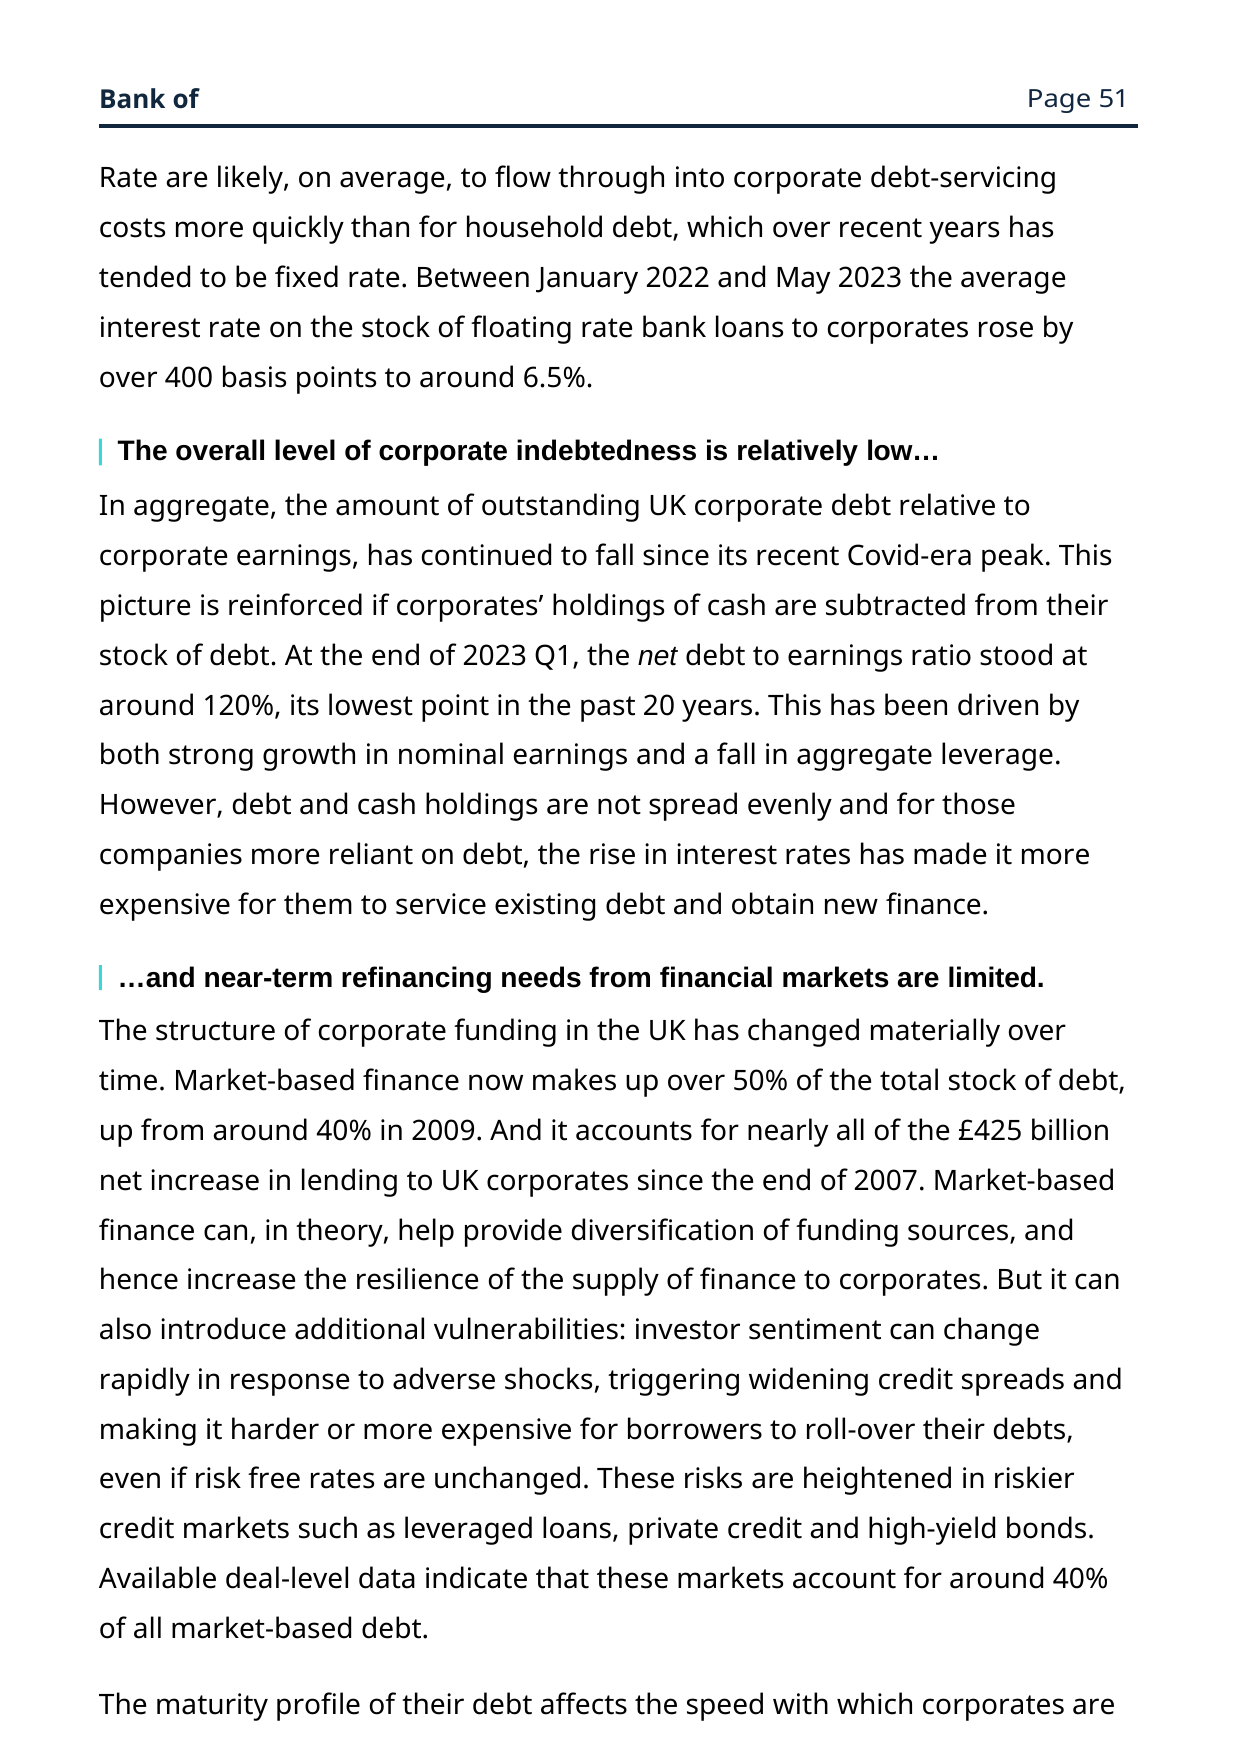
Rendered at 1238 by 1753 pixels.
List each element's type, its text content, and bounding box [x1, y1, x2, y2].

text In aggregate, the amount of outstanding UK corporate debt relative to corporate earnings, has continued to fall since its recent Covid-era peak. This picture is reinforced if corporates’ holdings of cash are subtracted from their stock of debt. At the end of 2023 Q1, the net debt to earnings ratio stood at around 120%, its lowest point in the past 20 years. This has been driven by both strong growth in nominal earnings and a fall in aggregate leverage. However, debt and cash holdings are not spread evenly and for those companies more reliant on debt, the rise in interest rates has made it more expensive for them to service existing debt and obtain new finance. [99, 486, 1138, 922]
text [99, 1684, 1133, 1723]
subtitle The overall level of corporate indebtedness is relatively low… [117, 434, 1149, 466]
text Rate are likely, on average, to flow through into corporate debt-servicing costs more quickly than for household debt, which over recent years has tended to be fixed rate. Between January 2022 and May 2023 the average interest rate on the stock of floating rate bank loans to corporates rose by over 400 basis points to around 6.5%. [99, 158, 1128, 395]
subtitle …and near-term refinancing needs from financial markets are limited. [117, 961, 1149, 993]
text The structure of corporate funding in the UK has changed materially over time. Market-based finance now makes up over 50% of the total stock of debt, up from around 40% in 2009. And it accounts for nearly all of the £425 billion net increase in lending to UK corporates since the end of 2007. Market-based finance can, in theory, help provide diversification of funding sources, and hence increase the resilience of the supply of finance to corporates. But it can also introduce additional vulnerabilities: investor sentiment can change rapidly in response to adverse shocks, triggering widening credit spreads and making it harder or more expensive for borrowers to roll-over their debts, even if risk free rates are unchanged. These risks are heightened in riskier credit markets such as leveraged loans, private credit and high-yield bonds. Available deal-level data indicate that these markets account for around 40% of all market-based debt. [99, 1011, 1138, 1647]
